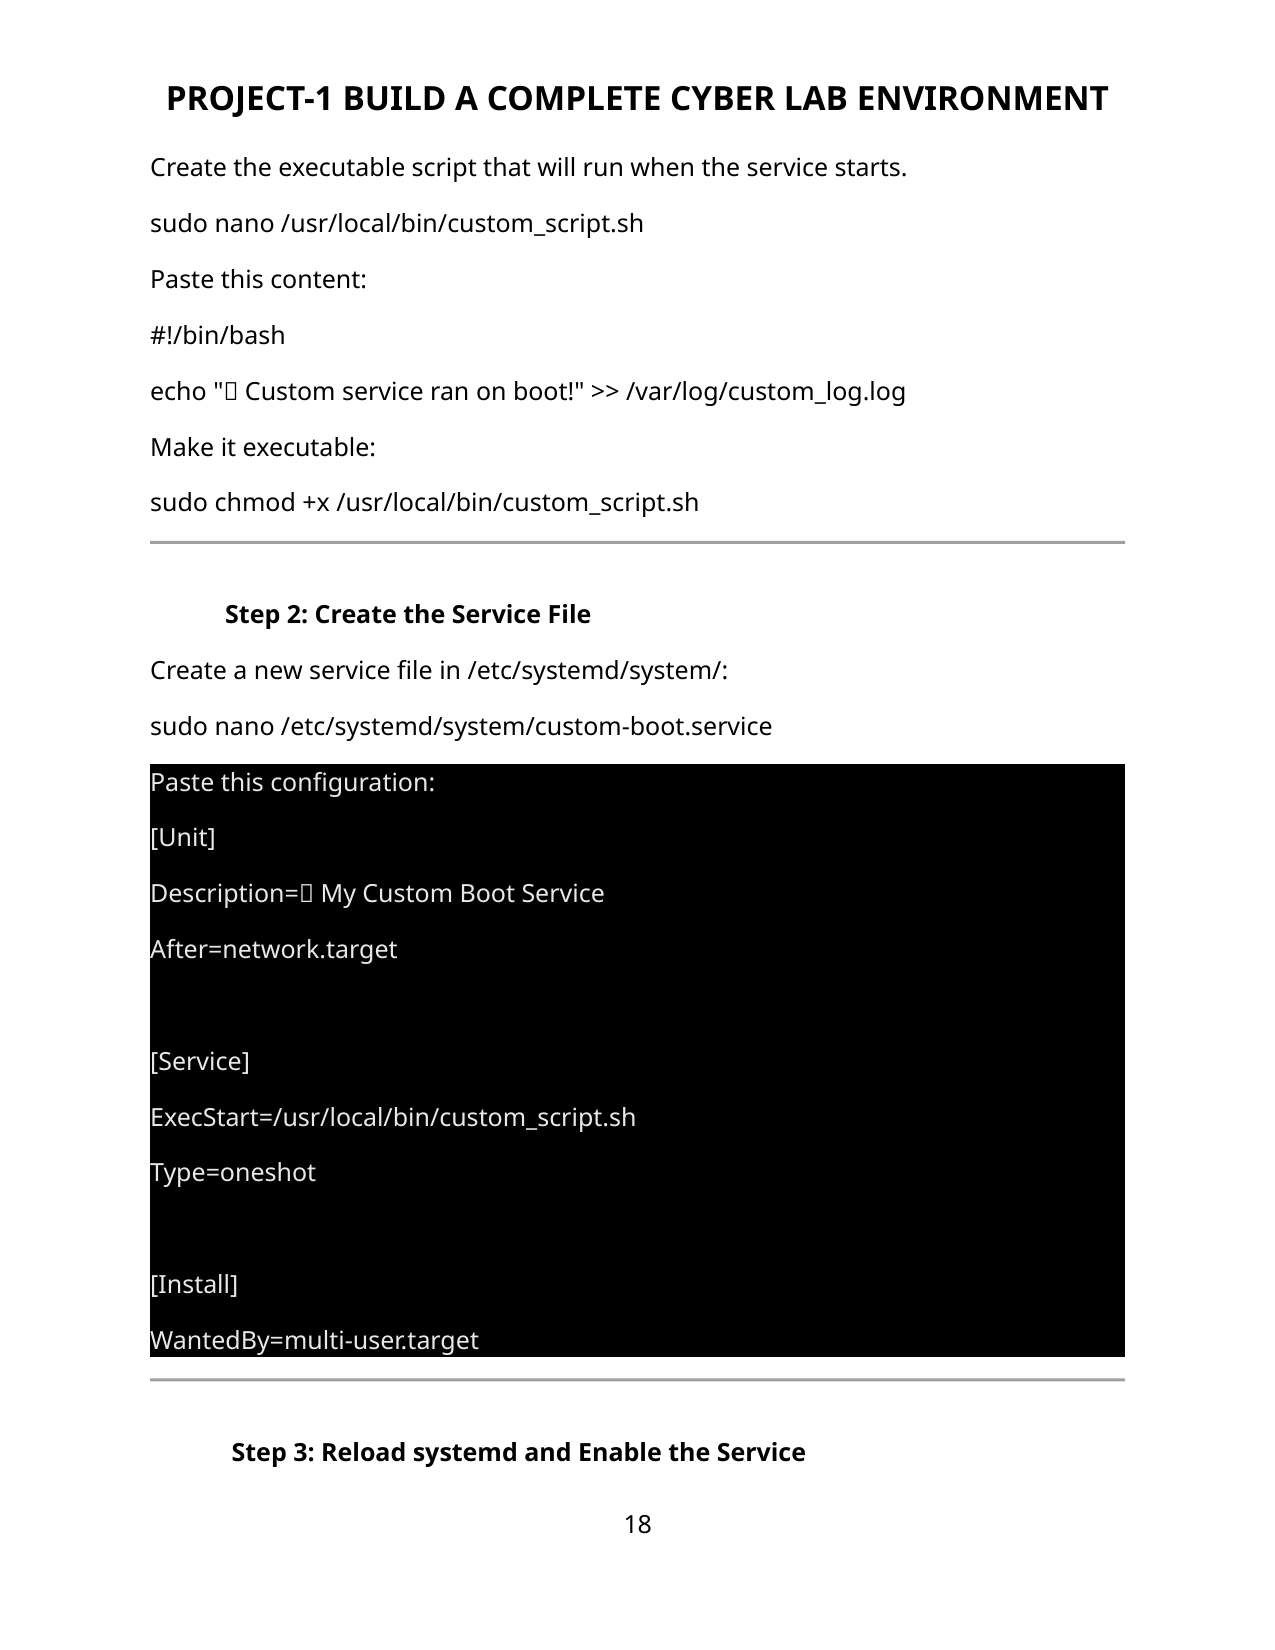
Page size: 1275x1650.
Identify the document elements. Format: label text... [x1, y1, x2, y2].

text [Install] [150, 1267, 1125, 1301]
text Paste this content: [150, 262, 1125, 296]
text sudo chmod +x /usr/local/bin/custom_script.sh [150, 485, 1125, 519]
text [Service] [150, 1043, 1125, 1077]
text sudo nano /etc/systemd/system/custom-boot.service [150, 708, 1125, 742]
text After=network.target [150, 932, 1125, 966]
text Paste this configuration: [150, 764, 1125, 798]
text Create a new service file in /etc/systemd/system/: [150, 652, 1125, 687]
text ExecStart=/usr/local/bin/custom_script.sh [150, 1099, 1125, 1133]
text echo "✅ Custom service ran on boot!" >> /var/log/custom_log.log [150, 373, 1125, 407]
text Create the executable script that will run when the service starts. [150, 150, 1125, 184]
text Step 3: Reload systemd and Enable the Service [150, 1434, 1125, 1468]
text #!/bin/bash [150, 317, 1125, 352]
text Description=✅ My Custom Boot Service [150, 876, 1125, 910]
text Type=oneshot [150, 1155, 1125, 1189]
text sudo nano /usr/local/bin/custom_script.sh [150, 206, 1125, 240]
text WantedBy=multi-user.target [150, 1322, 1125, 1357]
text Step 2: Create the Service File [150, 597, 1125, 631]
text [Unit] [150, 820, 1125, 854]
text Make it executable: [150, 429, 1125, 463]
